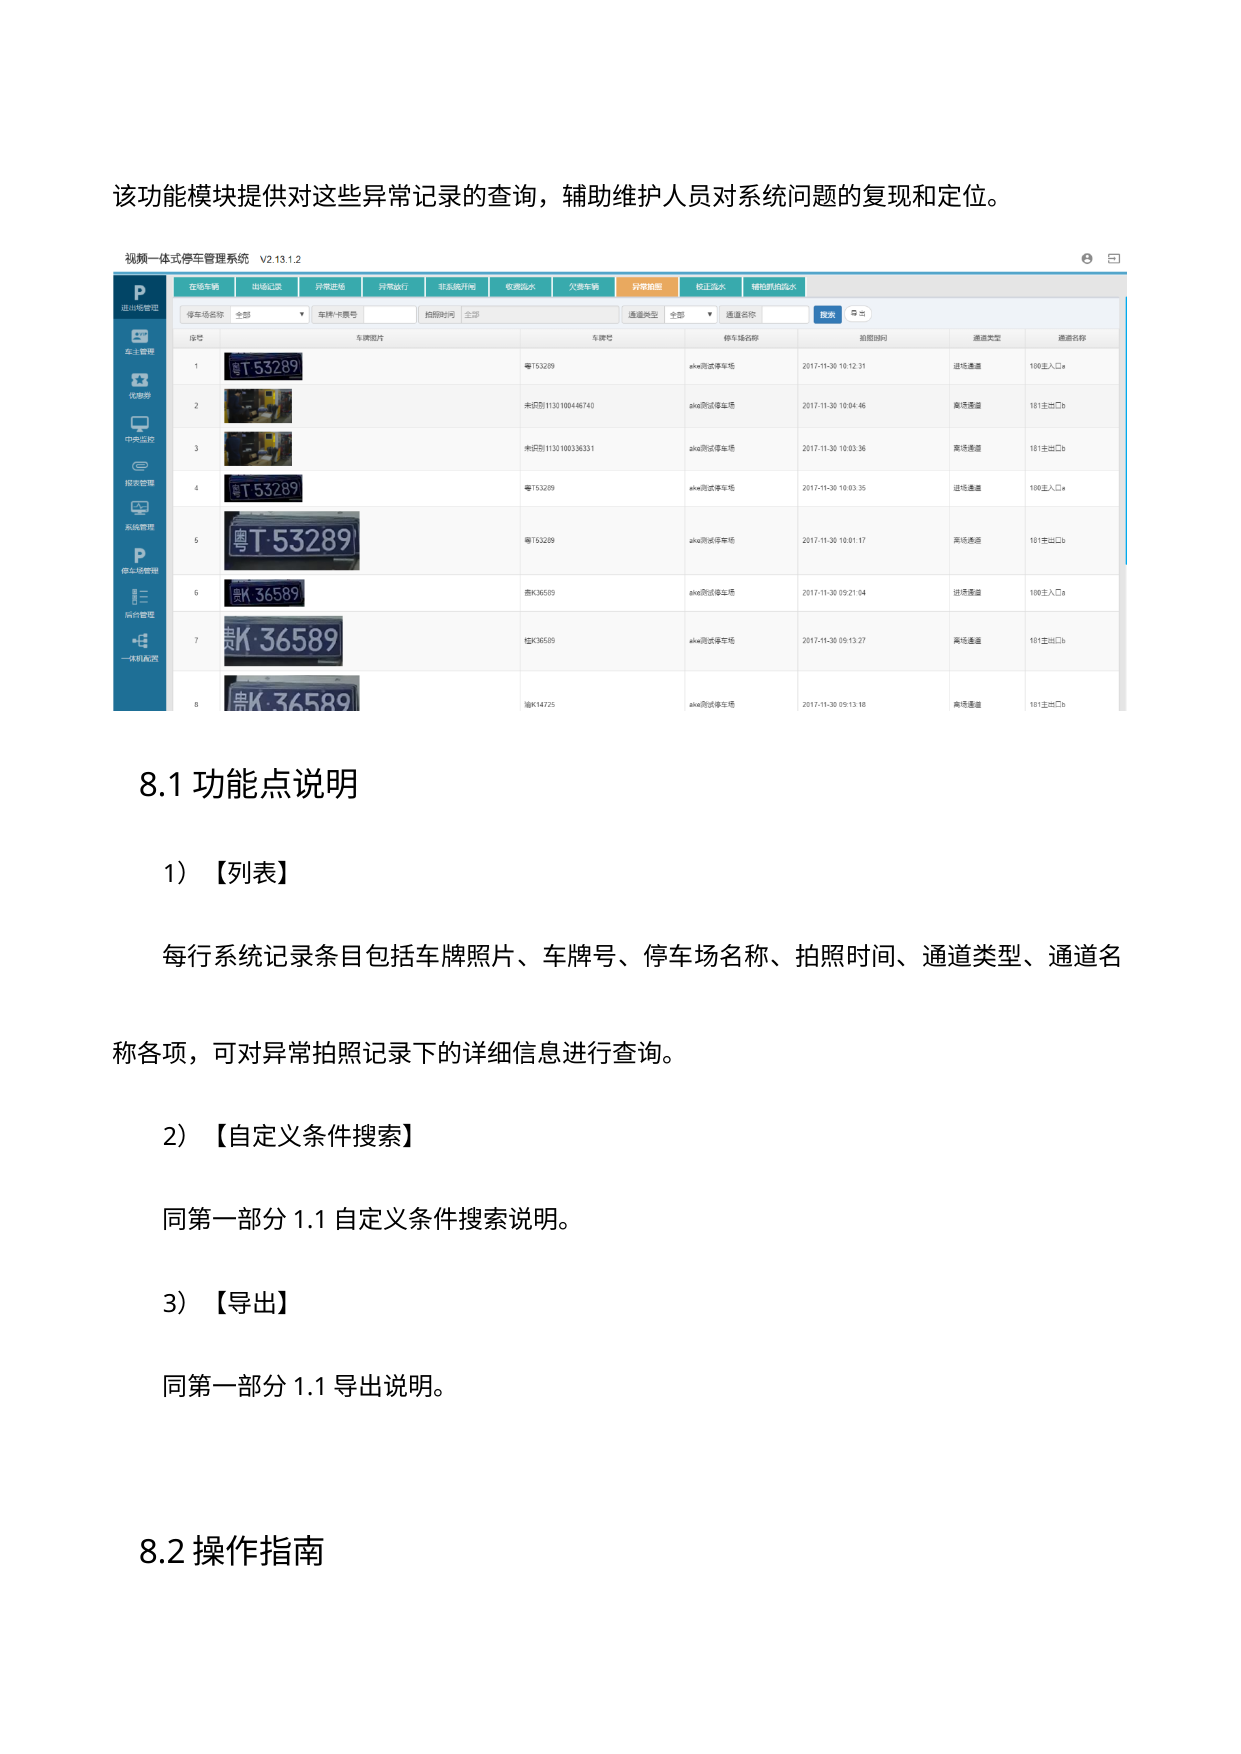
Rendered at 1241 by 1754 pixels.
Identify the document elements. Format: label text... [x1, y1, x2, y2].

list 1）【列表】 [156, 839, 1128, 904]
list 每行系统记录条目包括车牌照片、车牌号、停车场名称、拍照时间、通道类型、通道名称各项，可对异常拍照记录下的详细信息进行查询。 [112, 922, 1128, 1084]
list 8.1功能点说明 [112, 749, 1128, 814]
list 3）【导出】 [156, 1269, 1128, 1334]
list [112, 162, 1128, 227]
list 同第一部分1.1自定义条件搜索说明。 [112, 1186, 1128, 1251]
list 同第一部分1.1导出说明。 [112, 1352, 1128, 1417]
picture [135, 286, 145, 300]
list 8.2操作指南 [112, 1517, 1128, 1582]
list 2）【自定义条件搜索】 [156, 1102, 1128, 1167]
picture [113, 245, 1127, 711]
picture [135, 305, 158, 310]
